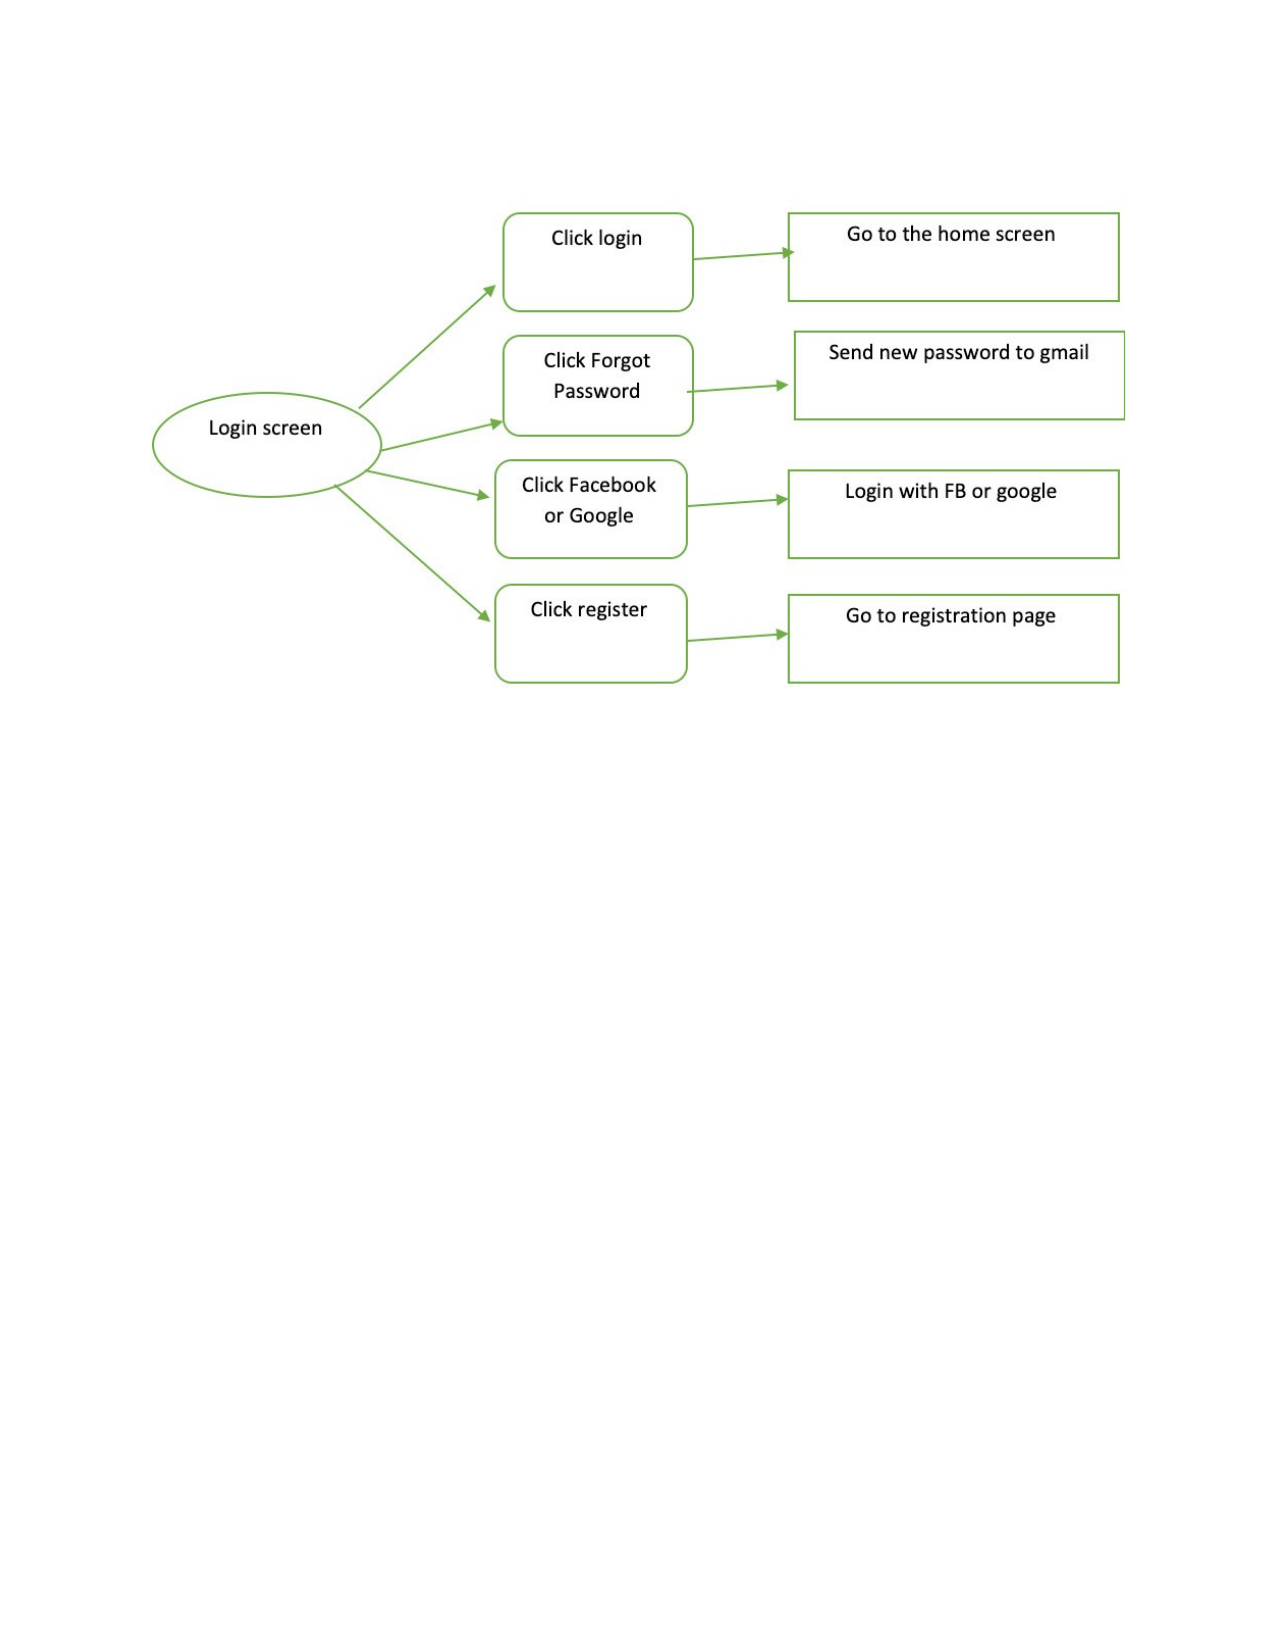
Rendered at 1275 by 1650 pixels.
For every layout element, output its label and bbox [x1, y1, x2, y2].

picture [150, 150, 1125, 700]
